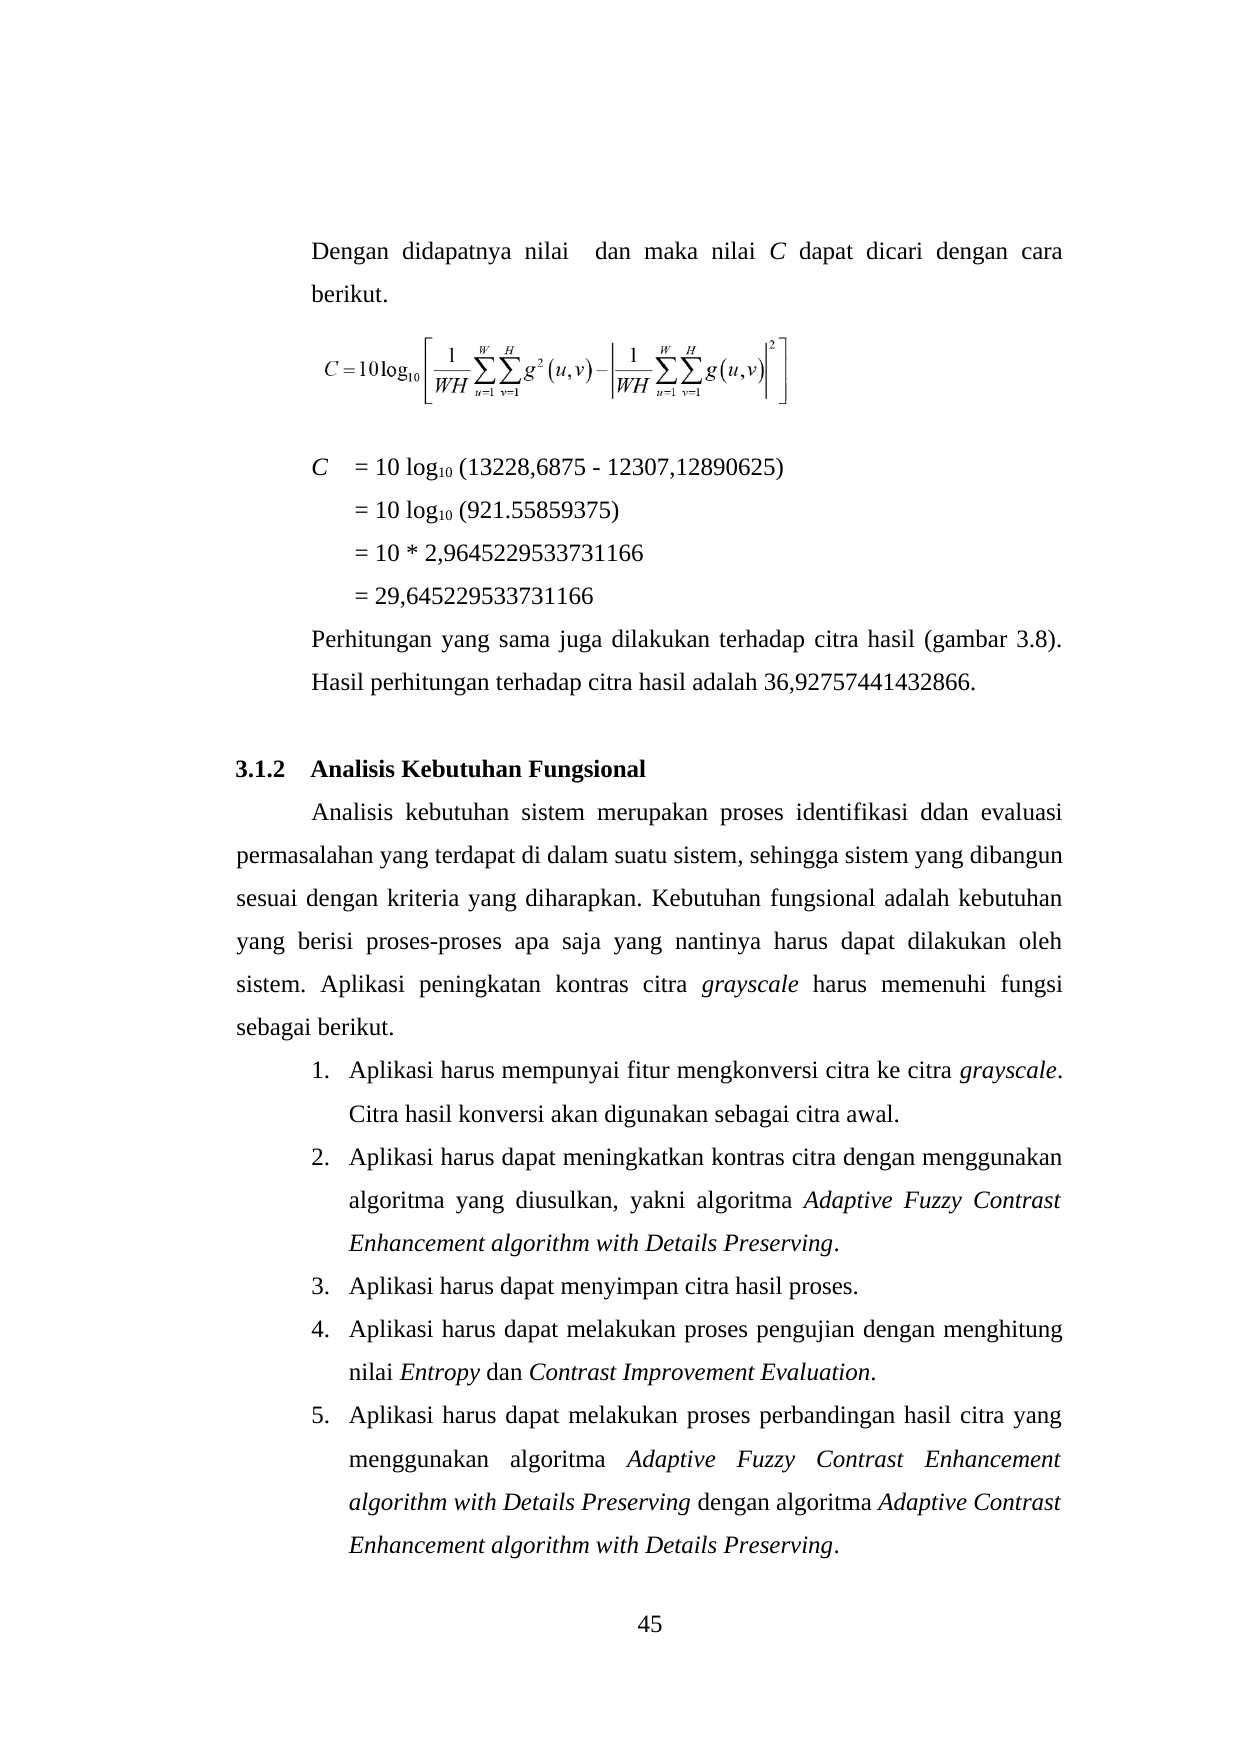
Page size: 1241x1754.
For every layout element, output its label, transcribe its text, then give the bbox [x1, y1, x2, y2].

text Perhitungan yang sama juga dilakukan terhadap citra hasil (gambar 3.8). Hasil perhitungan terhadap citra hasil adalah 36,92757441432866. [311, 624, 1063, 696]
text Analisis kebutuhan sistem merupakan proses identifikasi ddan evaluasi permasalahan yang terdapat di dalam suatu sistem, sehingga sistem yang dibangun sesuai dengan kriteria yang diharapkan. Kebutuhan fungsional adalah kebutuhan yang berisi proses-proses apa saja yang nantinya harus dapat dilakukan oleh sistem. Aplikasi peningkatan kontras citra grayscale harus memenuhi fungsi sebagai berikut. [236, 797, 1063, 1041]
picture [309, 322, 798, 419]
list Aplikasi harus dapat meningkatkan kontras citra dengan menggunakan algoritma yang diusulkan, yakni algoritma Adaptive Fuzzy Contrast Enhancement algorithm with Details Preserving. [311, 1142, 1063, 1257]
list Aplikasi harus dapat menyimpan citra hasil proses. [311, 1271, 1063, 1300]
text C = 10 log10 (13228,6875 - 12307,12890625) [311, 452, 1063, 481]
list Aplikasi harus mempunyai fitur mengkonversi citra ke citra grayscale. Citra hasil konversi akan digunakan sebagai citra awal. [311, 1056, 1063, 1127]
list Aplikasi harus dapat melakukan proses pengujian dengan menghitung nilai Entropy dan Contrast Improvement Evaluation. [311, 1314, 1063, 1386]
subtitle Analisis Kebutuhan Fungsional [235, 754, 1063, 782]
text = 10 * 2,9645229533731166 [311, 538, 1063, 567]
list Aplikasi harus dapat melakukan proses perbandingan hasil citra yang menggunakan algoritma Adaptive Fuzzy Contrast Enhancement algorithm with Details Preserving dengan algoritma Adaptive Contrast Enhancement algorithm with Details Preserving. [311, 1401, 1063, 1559]
text = 29,645229533731166 [311, 581, 1063, 610]
text Dengan didapatnya nilai dan maka nilai C dapat dicari dengan cara berikut. [311, 236, 1063, 308]
text = 10 log10 (921.55859375) [311, 495, 1063, 524]
